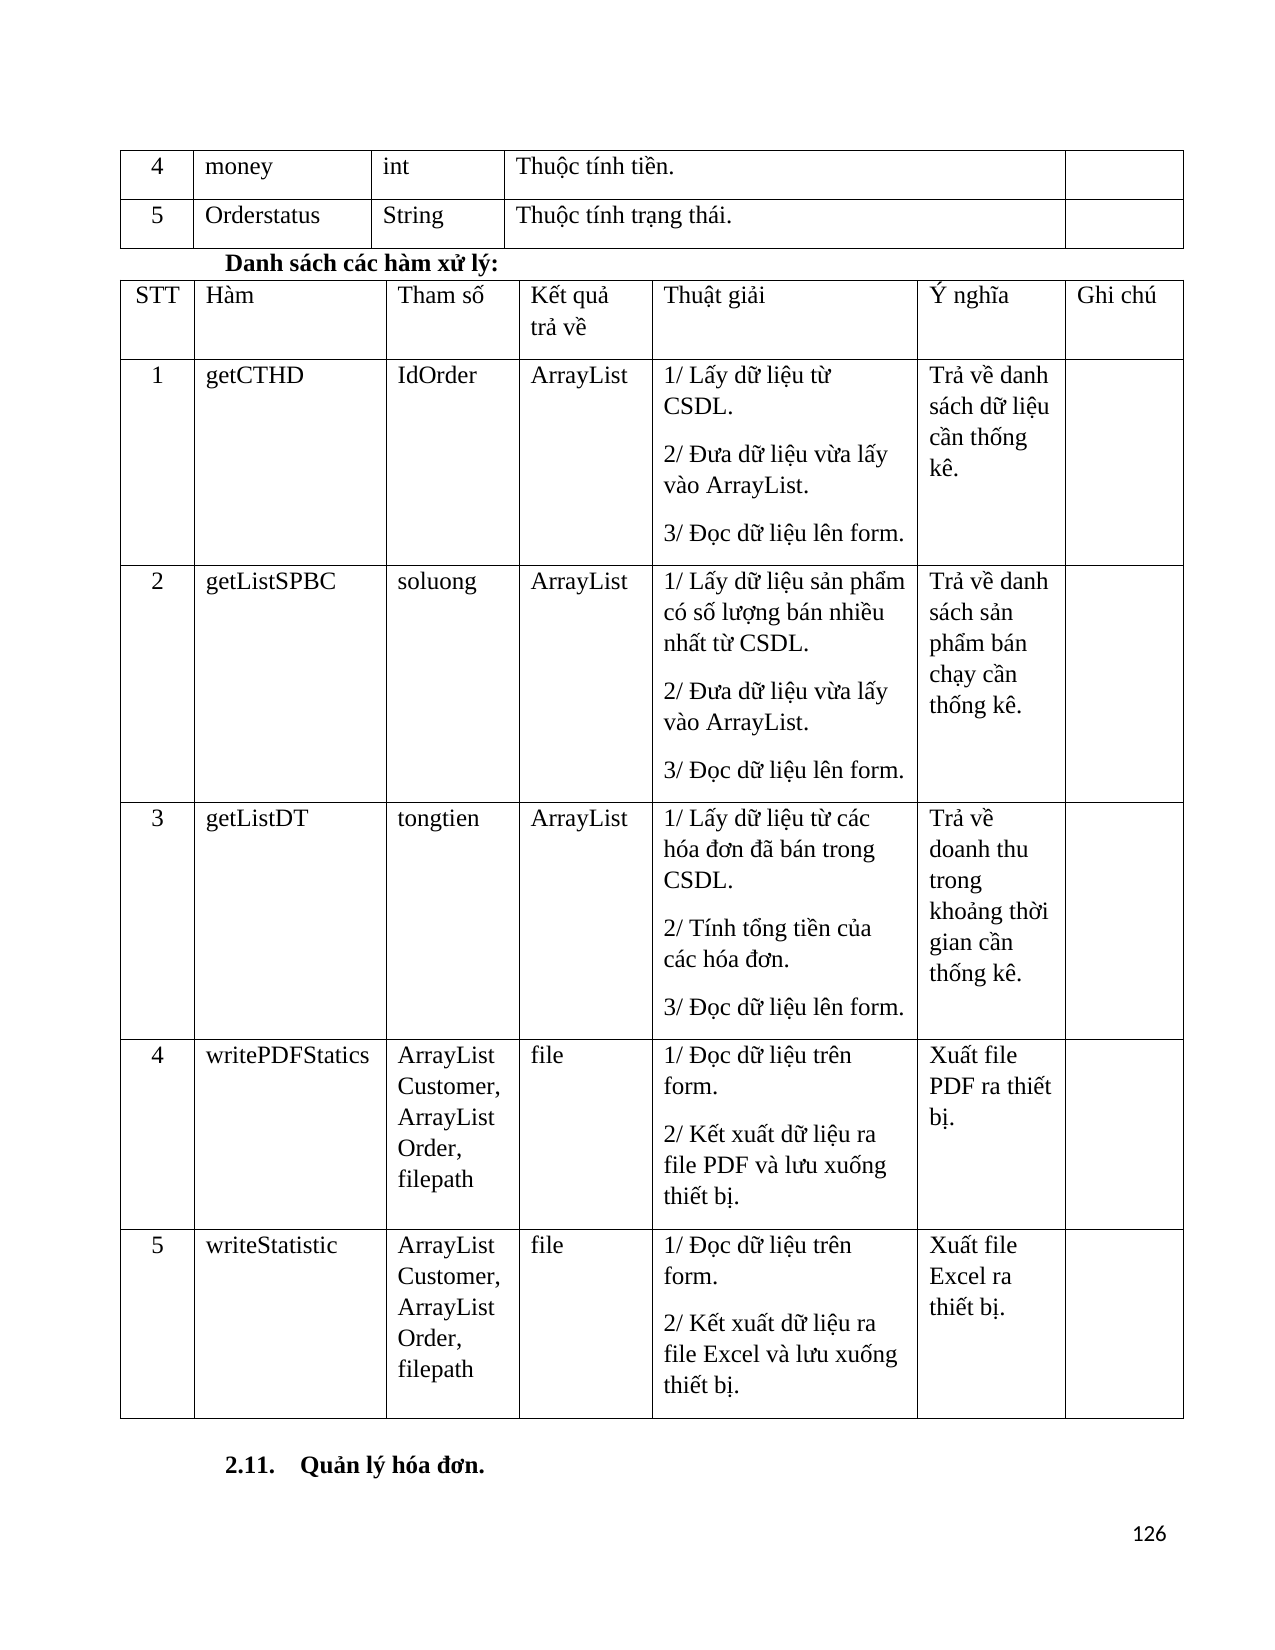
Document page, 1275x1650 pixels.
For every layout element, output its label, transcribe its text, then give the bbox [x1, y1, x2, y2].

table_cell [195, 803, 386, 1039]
list Danh sách các hàm xử lý: [225, 249, 1167, 277]
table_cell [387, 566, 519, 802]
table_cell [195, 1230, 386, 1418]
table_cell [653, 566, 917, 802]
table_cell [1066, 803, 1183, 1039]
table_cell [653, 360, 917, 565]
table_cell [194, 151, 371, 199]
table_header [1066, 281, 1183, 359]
list Quản lý hóa đơn. [225, 1450, 1167, 1479]
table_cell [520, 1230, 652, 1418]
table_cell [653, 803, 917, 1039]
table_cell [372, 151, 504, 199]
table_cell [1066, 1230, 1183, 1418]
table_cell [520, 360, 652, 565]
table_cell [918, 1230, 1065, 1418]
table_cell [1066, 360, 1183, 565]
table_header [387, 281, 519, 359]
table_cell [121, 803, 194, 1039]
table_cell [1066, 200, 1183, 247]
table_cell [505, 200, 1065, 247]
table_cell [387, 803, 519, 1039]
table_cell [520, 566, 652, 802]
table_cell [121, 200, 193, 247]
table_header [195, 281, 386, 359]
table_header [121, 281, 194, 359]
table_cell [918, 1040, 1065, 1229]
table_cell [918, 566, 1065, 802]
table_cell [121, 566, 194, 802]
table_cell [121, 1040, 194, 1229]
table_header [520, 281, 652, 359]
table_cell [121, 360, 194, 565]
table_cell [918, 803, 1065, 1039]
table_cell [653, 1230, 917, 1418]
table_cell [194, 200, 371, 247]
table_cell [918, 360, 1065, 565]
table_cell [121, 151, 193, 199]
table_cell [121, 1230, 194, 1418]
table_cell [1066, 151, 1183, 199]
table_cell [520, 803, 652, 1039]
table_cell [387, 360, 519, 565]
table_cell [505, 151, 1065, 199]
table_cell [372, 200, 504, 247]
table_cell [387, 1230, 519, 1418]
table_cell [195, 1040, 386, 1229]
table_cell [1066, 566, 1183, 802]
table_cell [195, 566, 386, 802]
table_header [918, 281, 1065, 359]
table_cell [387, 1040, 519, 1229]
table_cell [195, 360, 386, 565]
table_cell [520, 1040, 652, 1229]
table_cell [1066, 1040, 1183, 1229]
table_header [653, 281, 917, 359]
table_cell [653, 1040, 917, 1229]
